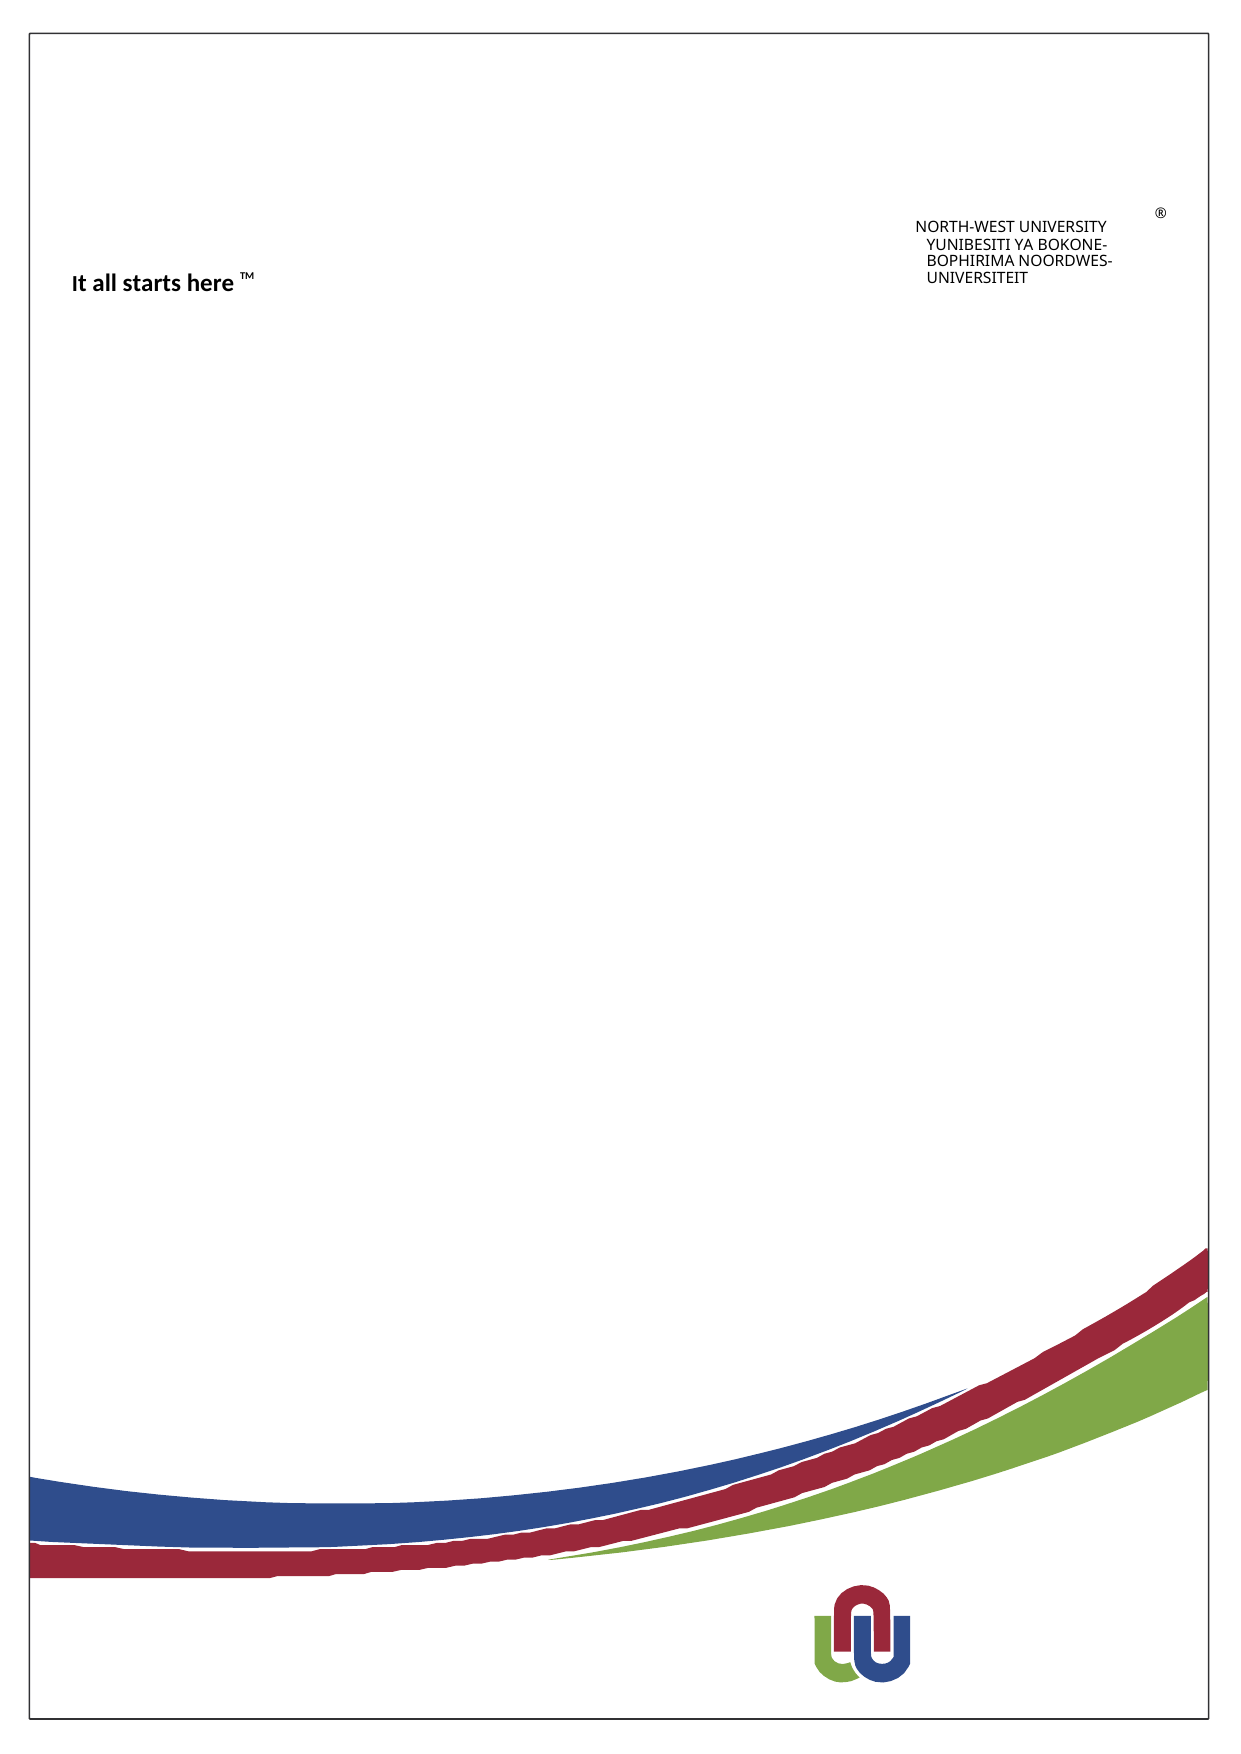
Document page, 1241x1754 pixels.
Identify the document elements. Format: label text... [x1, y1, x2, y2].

text YUNIBESITI YA BOKONE-BOPHIRIMA NOORDWES-UNIVERSITEIT [926, 237, 1170, 287]
text NORTH-WEST UNIVERSITY [60, 221, 1106, 235]
text ® [60, 206, 1166, 221]
subtitle It all starts here TM [72, 267, 255, 297]
